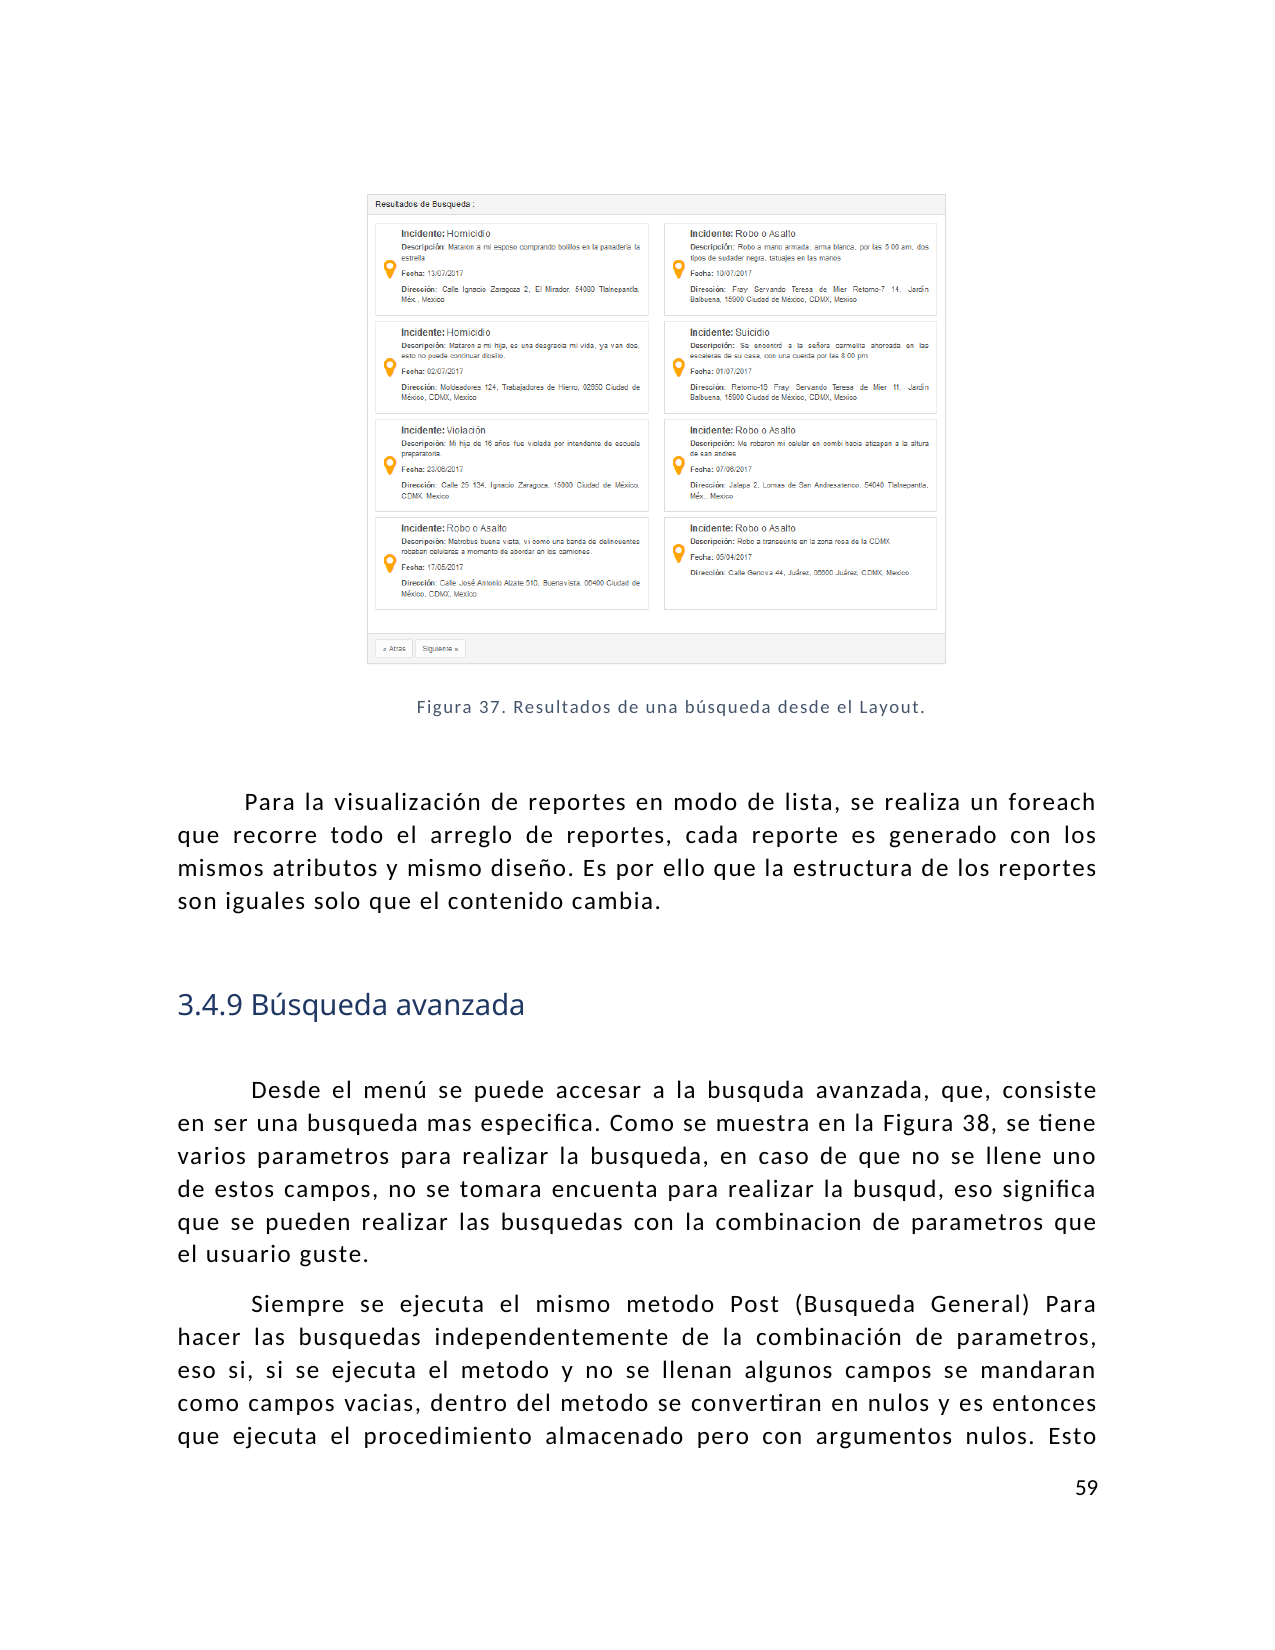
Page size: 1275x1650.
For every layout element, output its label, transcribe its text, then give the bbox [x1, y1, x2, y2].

text Para la visualización de reportes en modo de lista, se realiza un foreach que recorre todo el arreglo de reportes, cada reporte es generado con los mismos atributos y mismo diseño. Es por ello que la estructura de los reportes son iguales solo que el contenido cambia. [177, 786, 1098, 916]
subtitle 3.4.9 Búsqueda avanzada [177, 984, 1098, 1024]
picture [341, 177, 1002, 677]
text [177, 1288, 1098, 1450]
text Desde el menú se puede accesar a la busquda avanzada, que, consiste en ser una busqueda mas especifica. Como se muestra en la Figura 38, se tiene varios parametros para realizar la busqueda, en caso de que no se llene uno de estos campos, no se tomara encuenta para realizar la busqud, eso significa que se pueden realizar las busquedas con la combinacion de parametros que el usuario guste. [177, 1074, 1098, 1269]
text Figura 37. Resultados de una búsqueda desde el Layout. [244, 696, 1098, 719]
